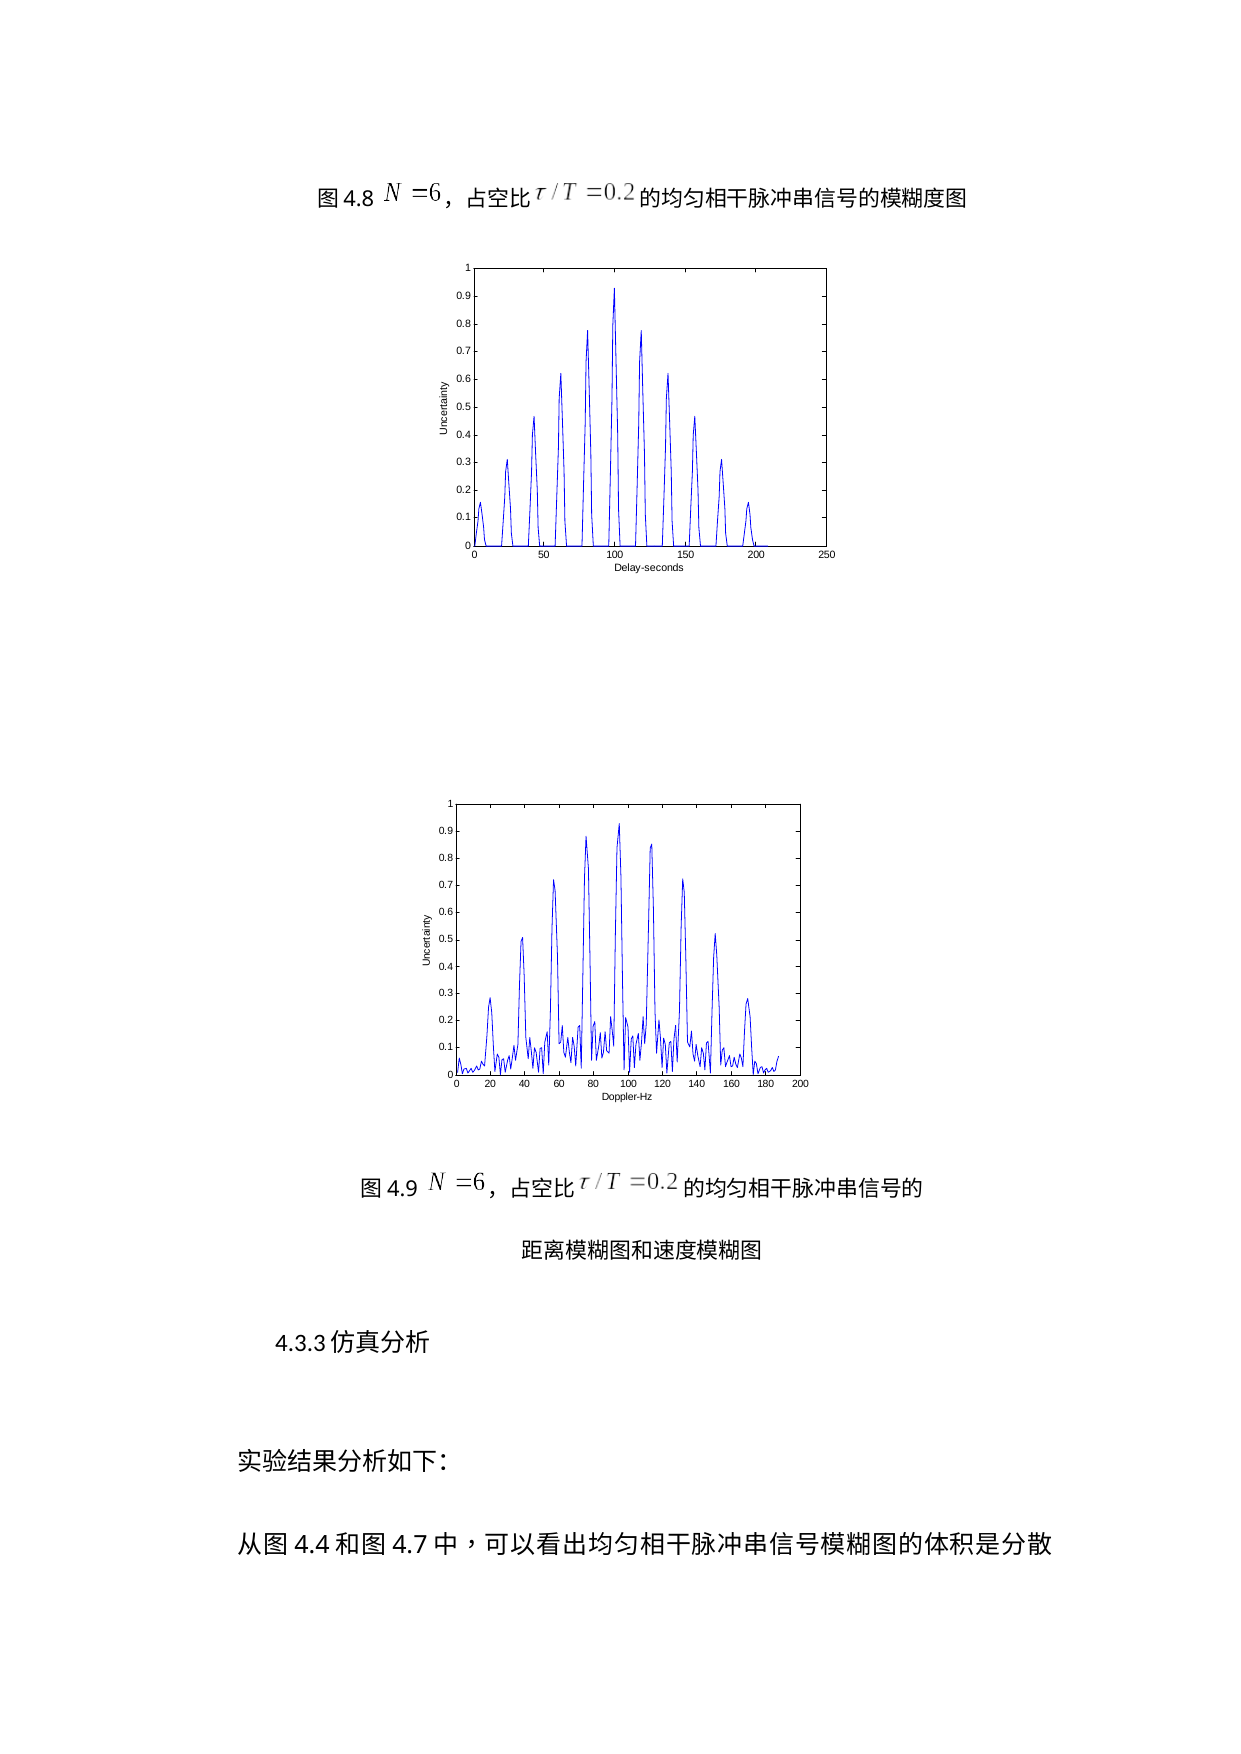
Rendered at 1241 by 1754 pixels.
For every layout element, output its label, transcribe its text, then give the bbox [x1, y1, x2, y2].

text 距离模糊图和速度模糊图 [187, 1233, 1053, 1265]
text 实验结果分析如下： [187, 1427, 1053, 1492]
text 图4.9 ，占空比的均匀相干脉冲串信号的 [187, 1152, 1053, 1217]
text 图4.8 ，占空比的均匀相干脉冲串信号的模糊度图 [187, 162, 1053, 227]
subtitle 4.3.3仿真分析 [187, 1308, 1053, 1373]
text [187, 1510, 1053, 1575]
